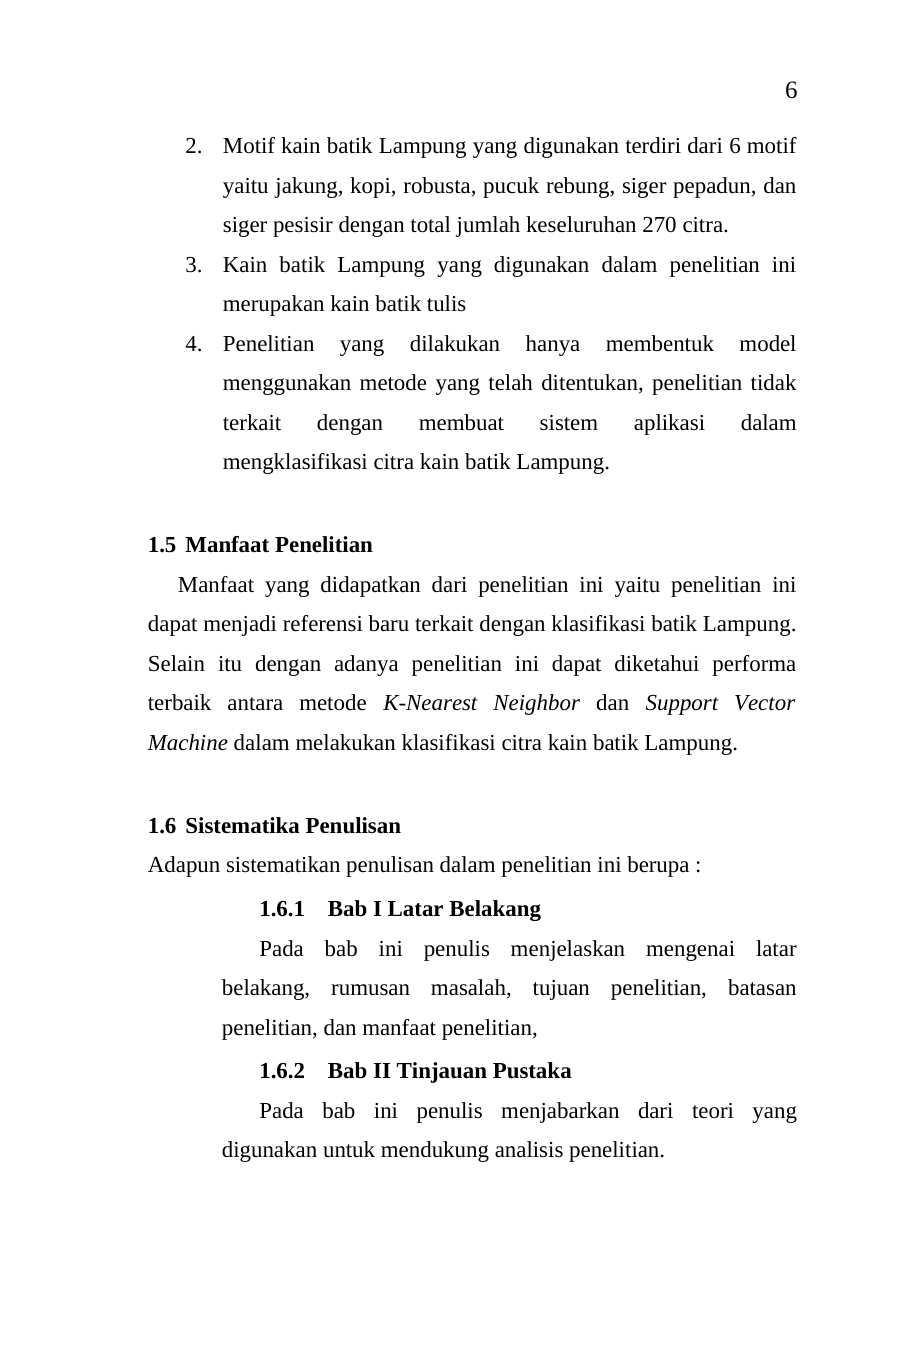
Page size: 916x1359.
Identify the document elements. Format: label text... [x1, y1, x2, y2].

subtitle Bab I Latar Belakang [222, 895, 797, 921]
subtitle Manfaat Penelitian [148, 531, 797, 558]
text Manfaat yang didapatkan dari penelitian ini yaitu penelitian ini dapat menjadi referensi baru terkait dengan klasifikasi batik Lampung. Selain itu dengan adanya penelitian ini dapat diketahui performa terbaik antara metode K-Nearest Neighbor dan Support Vector Machine dalam melakukan klasifikasi citra kain batik Lampung. [148, 571, 797, 755]
list Penelitian yang dilakukan hanya membentuk model menggunakan metode yang telah ditentukan, penelitian tidak terkait dengan membuat sistem aplikasi dalam mengklasifikasi citra kain batik Lampung. [185, 330, 797, 475]
subtitle Sistematika Penulisan [148, 812, 797, 838]
list Kain batik Lampung yang digunakan dalam penelitian ini merupakan kain batik tulis [185, 251, 797, 317]
text Pada bab ini penulis menjabarkan dari teori yang digunakan untuk mendukung analisis penelitian. [222, 1097, 797, 1162]
text Adapun sistematikan penulisan dalam penelitian ini berupa : [148, 851, 797, 878]
text Pada bab ini penulis menjelaskan mengenai latar belakang, rumusan masalah, tujuan penelitian, batasan penelitian, dan manfaat penelitian, [222, 934, 797, 1040]
subtitle Bab II Tinjauan Pustaka [222, 1057, 797, 1083]
list Motif kain batik Lampung yang digunakan terdiri dari 6 motif yaitu jakung, kopi, robusta, pucuk rebung, siger pepadun, dan siger pesisir dengan total jumlah keseluruhan 270 citra. [185, 132, 797, 238]
